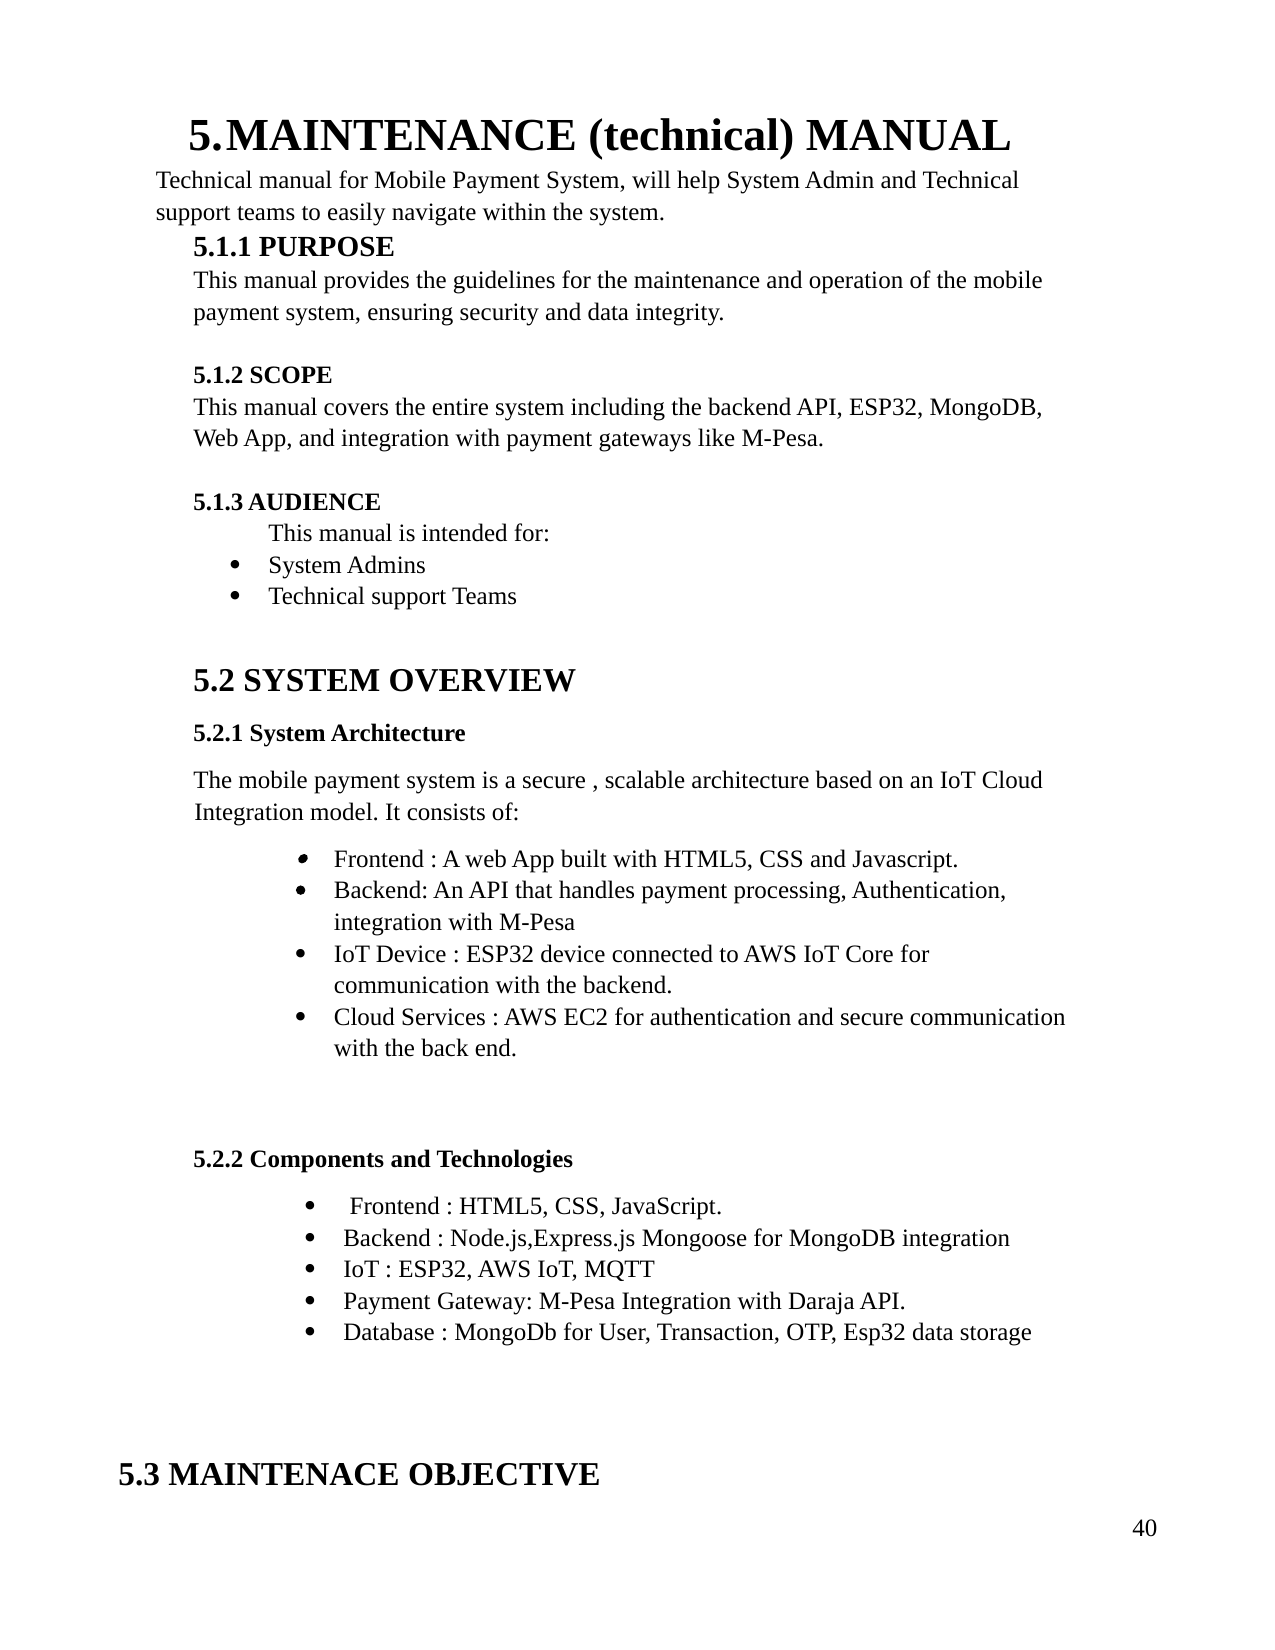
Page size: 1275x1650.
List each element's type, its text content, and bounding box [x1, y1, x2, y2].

text The mobile payment system is a secure , scalable architecture based on an IoT Cloud Integration model. It consists of: [193, 765, 1082, 826]
list This manual provides the guidelines for the maintenance and operation of the mobile payment system, ensuring security and data integrity. [193, 266, 1082, 326]
list System Admins [231, 550, 1082, 578]
list This manual is intended for: [268, 518, 1082, 547]
list IoT Device : ESP32 device connected to AWS IoT Core for communication with the backend. [296, 939, 1082, 999]
list 5.1.3 AUDIENCE [193, 487, 1082, 515]
list 5.1.2 SCOPE [193, 360, 1082, 389]
list Frontend : HTML5, CSS, JavaScript. [306, 1191, 1082, 1220]
text 5.3 MAINTENACE OBJECTIVE [118, 1454, 1082, 1492]
list Cloud Services : AWS EC2 for authentication and secure communication with the back end. [296, 1002, 1082, 1062]
list Backend : Node.js,Express.js Mongoose for MongoDB integration [306, 1223, 1082, 1251]
list Technical manual for Mobile Payment System, will help System Admin and Technical support teams to easily navigate within the system. [156, 166, 1082, 226]
text 5.2.2 Components and Technologies [118, 1144, 1082, 1173]
text 5.2 SYSTEM OVERVIEW [193, 660, 1082, 698]
text 5.2.1 System Architecture [193, 718, 1082, 747]
list Backend: An API that handles payment processing, Authentication, integration with M-Pesa [296, 876, 1082, 936]
list Frontend : A web App built with HTML5, CSS and Javascript. [296, 844, 1082, 873]
list 5.1.1 PURPOSE [193, 229, 1082, 262]
list IoT : ESP32, AWS IoT, MQTT [306, 1254, 1082, 1283]
list This manual covers the entire system including the backend API, ESP32, MongoDB, Web App, and integration with payment gateways like M-Pesa. [193, 392, 1082, 452]
list Technical support Teams [231, 581, 1082, 610]
list Payment Gateway: M-Pesa Integration with Daraja API. [306, 1286, 1082, 1314]
list MAINTENANCE (technical) MANUAL [118, 108, 1082, 160]
list Database : MongoDb for User, Transaction, OTP, Esp32 data storage [306, 1317, 1082, 1346]
